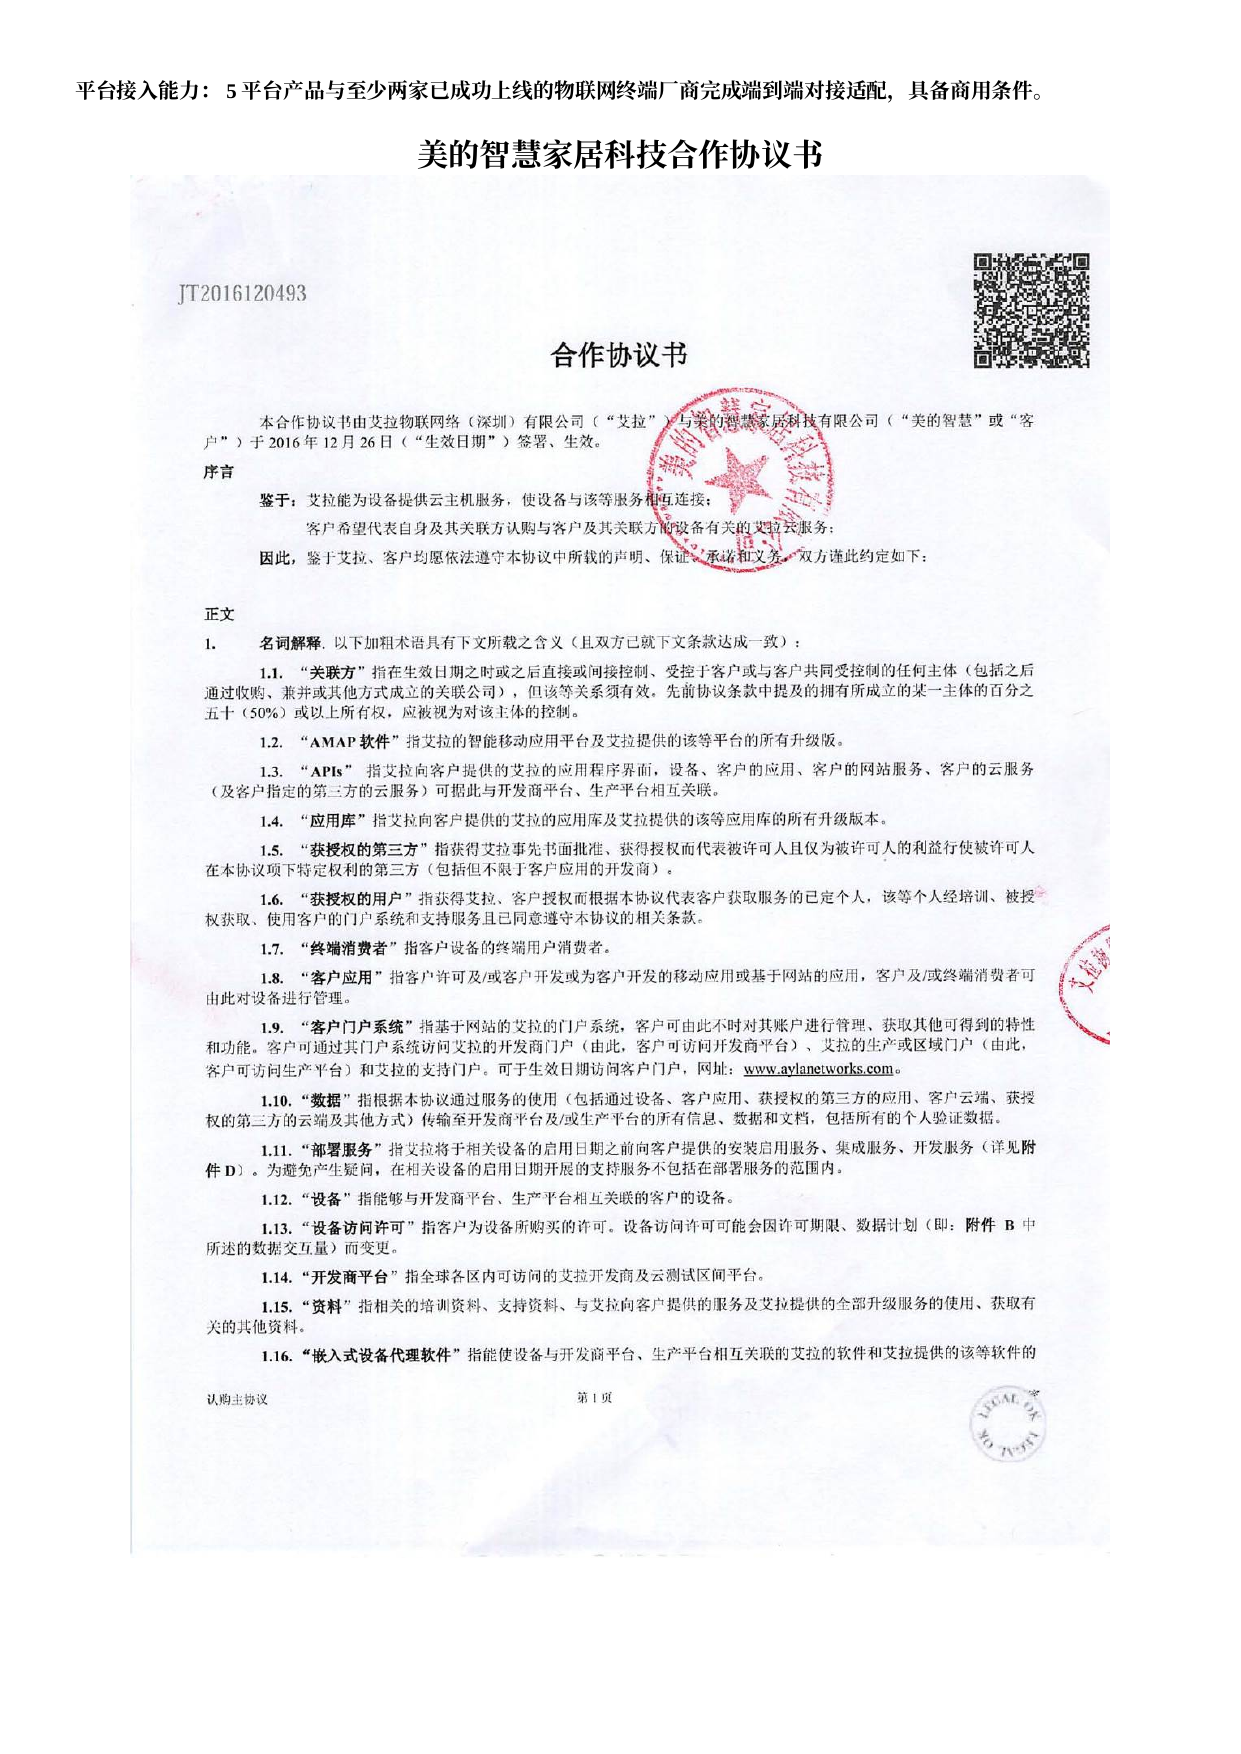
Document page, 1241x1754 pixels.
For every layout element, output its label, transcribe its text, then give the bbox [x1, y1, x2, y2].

subtitle 平台接入能力： 5 平台产品与至少两家已成功上线的物联网终端厂商完成端到端对接适配，具备商用条件。 [75, 75, 1165, 105]
picture [130, 175, 1110, 1558]
subtitle 美的智慧家居科技合作协议书 [75, 130, 1165, 175]
